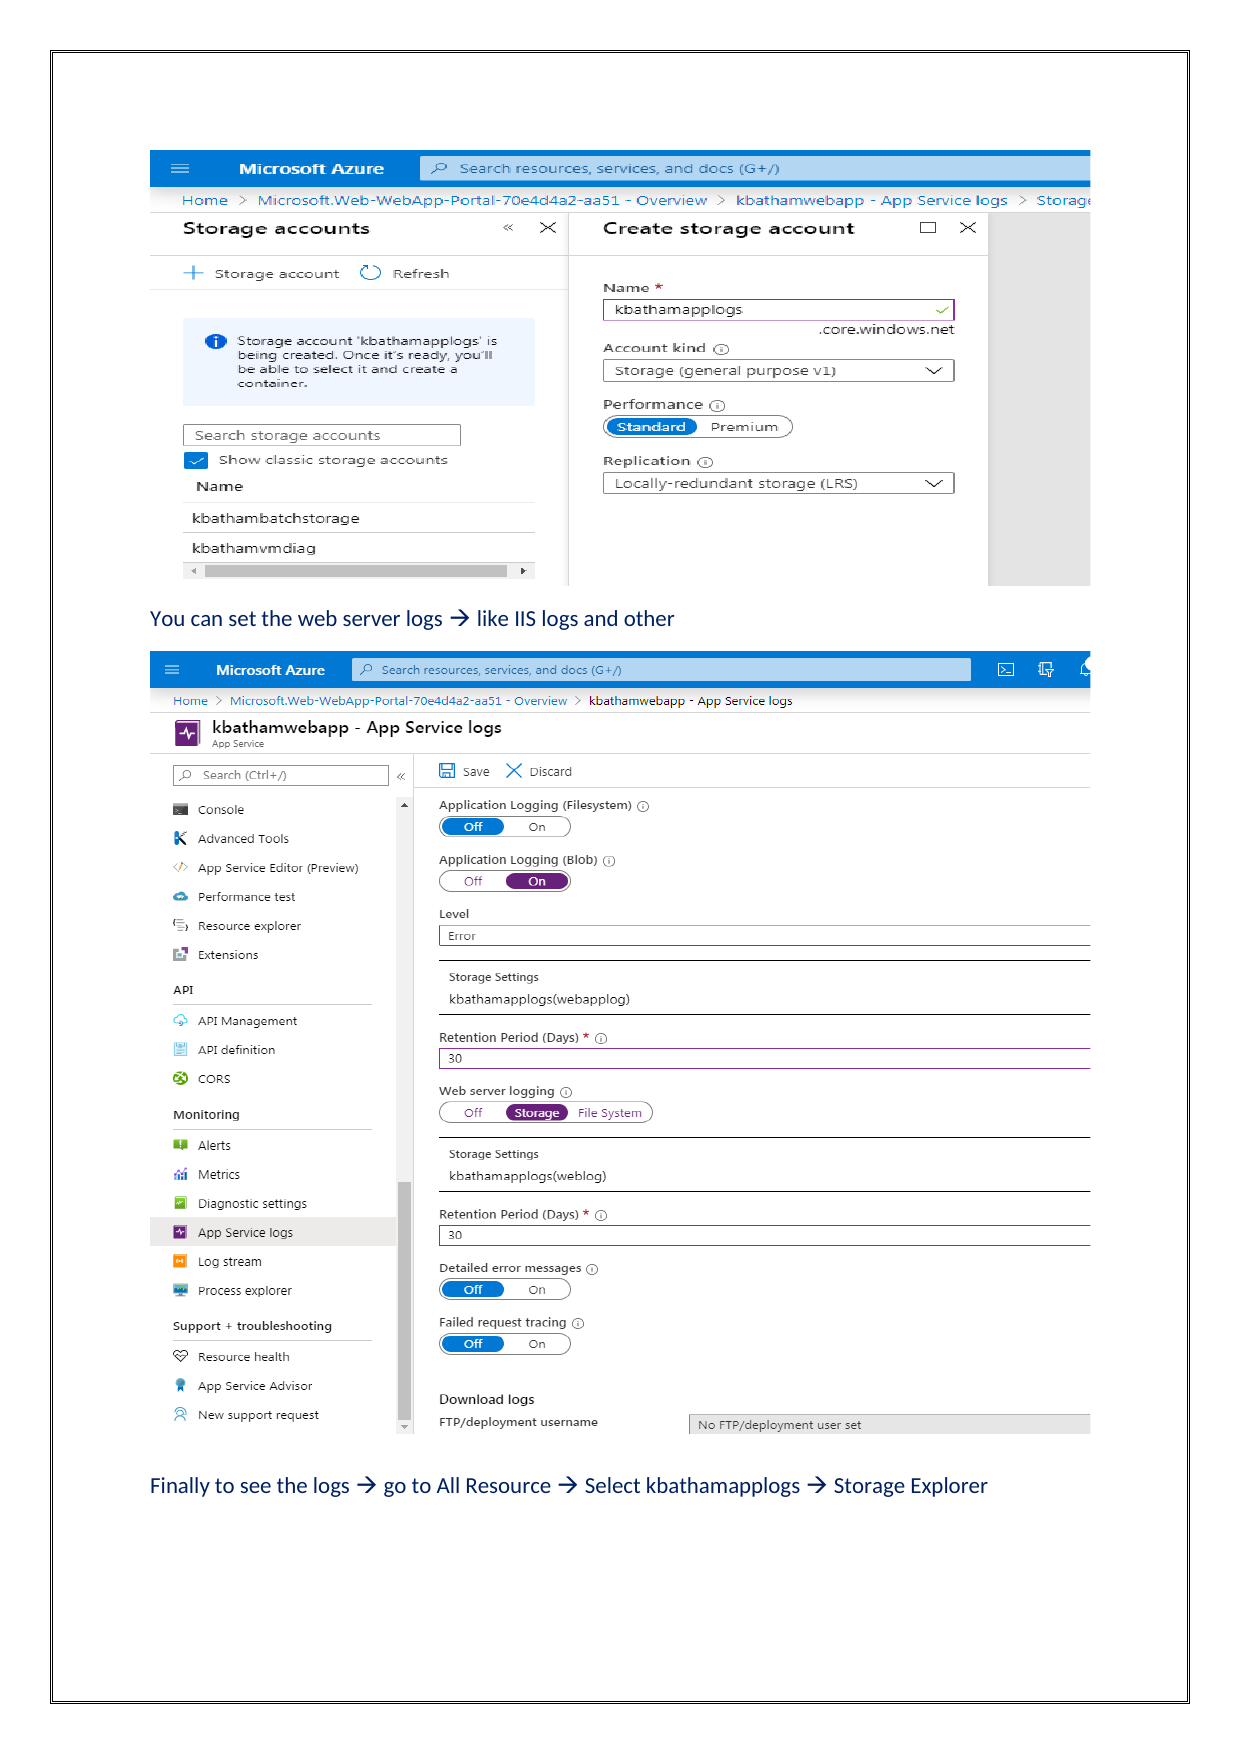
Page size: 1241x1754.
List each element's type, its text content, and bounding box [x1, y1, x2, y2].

picture [150, 150, 1091, 586]
text You can set the web server logs like IIS logs and other [150, 604, 1090, 632]
picture [150, 651, 1091, 1434]
subtitle Finally to see the logs go to All Resource Select kbathamapplogs Storage Explorer [150, 1453, 1090, 1500]
